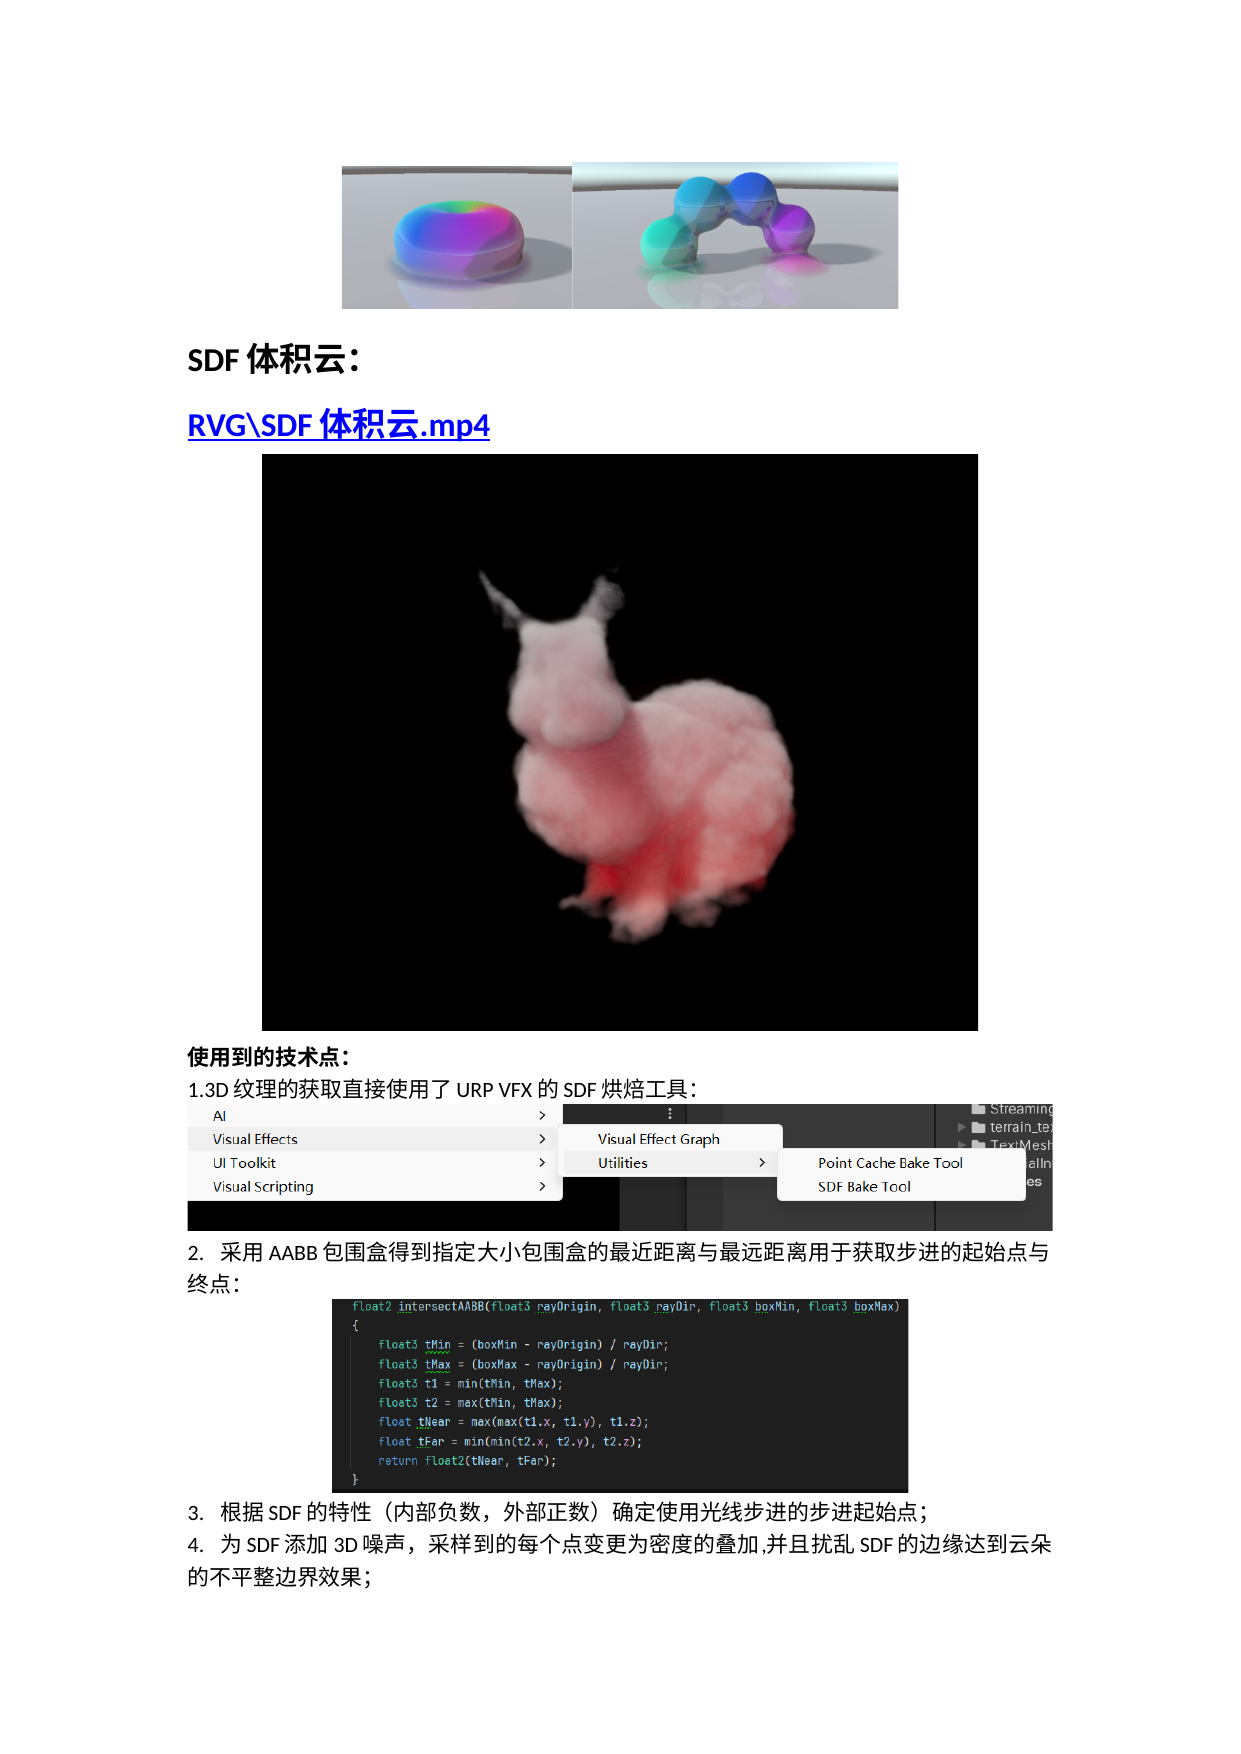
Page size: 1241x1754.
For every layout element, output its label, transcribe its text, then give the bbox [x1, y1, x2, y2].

picture [332, 1299, 909, 1493]
list 为SDF添加3D噪声，采样到的每个点变更为密度的叠加,并且扰乱SDF的边缘达到云朵的不平整边界效果； [187, 1527, 1053, 1592]
list 采用AABB包围盒得到指定大小包围盒的最近距离与最远距离用于获取步进的起始点与终点： [187, 1234, 1053, 1299]
list 根据SDF的特性（内部负数，外部正数）确定使用光线步进的步进起始点； [187, 1494, 1053, 1527]
picture [187, 1104, 1053, 1231]
picture [262, 454, 979, 1031]
text 使用到的技术点： [187, 1039, 1053, 1072]
list SDF体积云： [187, 324, 1053, 389]
list 1.3D纹理的获取直接使用了URP VFX 的SDF烘焙工具： [187, 1072, 1053, 1104]
picture [341, 162, 899, 309]
list RVG\SDF体积云.mp4 [187, 389, 1053, 454]
